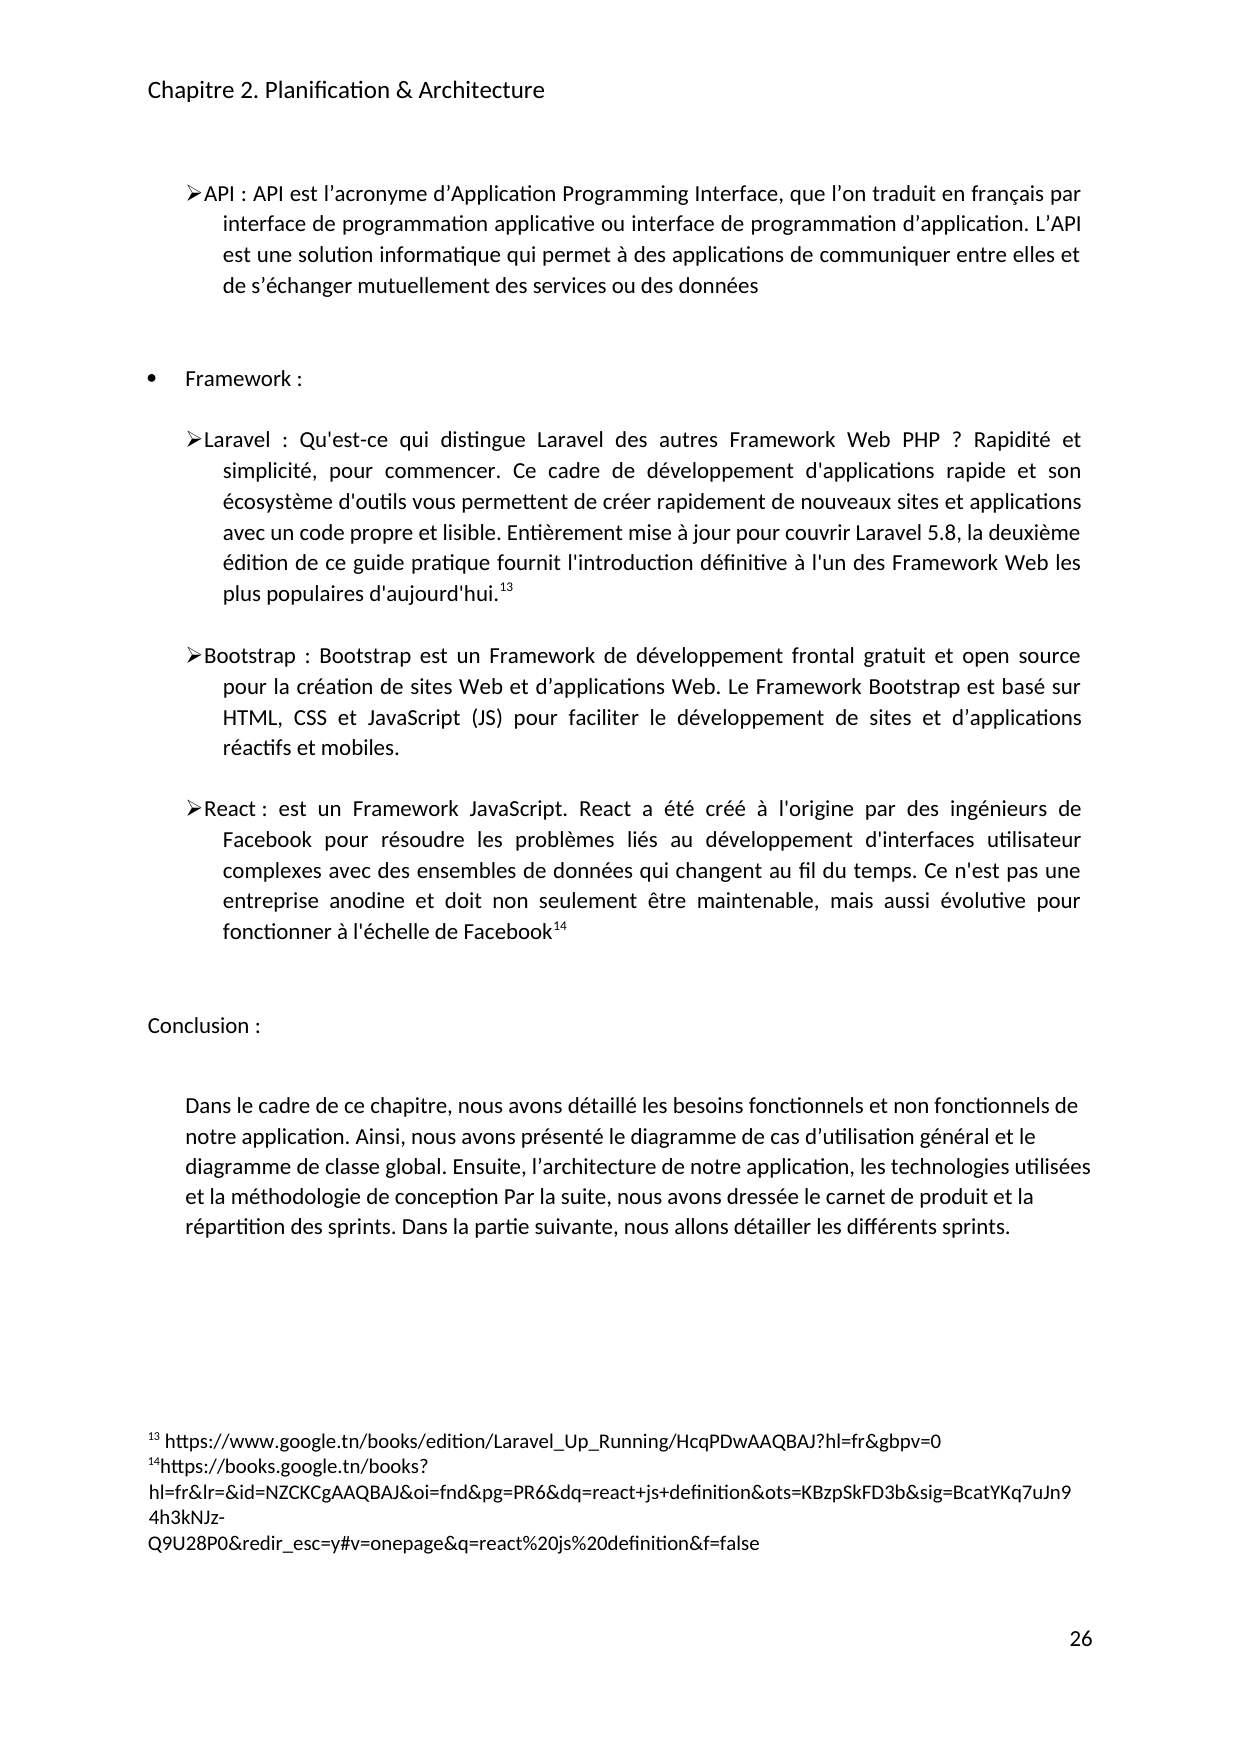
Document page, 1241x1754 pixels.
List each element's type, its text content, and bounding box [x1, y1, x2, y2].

text Conclusion : [148, 1011, 1083, 1039]
list Laravel : Qu'est-ce qui distingue Laravel des autres Framework Web PHP ? Rapidité et simplicité, pour commencer. Ce cadre de développement d'applications rapide et son écosystème d'outils vous permettent de créer rapidement de nouveaux sites et applications avec un code propre et lisible. Entièrement mise à jour pour couvrir Laravel 5.8, la deuxième édition de ce guide pratique fournit l'introduction définitive à l'un des Framework Web les plus populaires d'aujourd'hui. [185, 425, 1083, 607]
list API : API est l’acronyme d’Application Programming Interface, que l’on traduit en français par interface de programmation applicative ou interface de programmation d’application. L’API est une solution informatique qui permet à des applications de communiquer entre elles et de s’échanger mutuellement des services ou des données [185, 179, 1083, 299]
list Dans le cadre de ce chapitre, nous avons détaillé les besoins fonctionnels et non fonctionnels de notre application. Ainsi, nous avons présenté le diagramme de cas d’utilisation général et le diagramme de classe global. Ensuite, l’architecture de notre application, les technologies utilisées et la méthodologie de conception Par la suite, nous avons dressée le carnet de produit et la répartition des sprints. Dans la partie suivante, nous allons détailler les différents sprints. [185, 1092, 1092, 1240]
list Framework : [148, 364, 1083, 392]
list Bootstrap : Bootstrap est un Framework de développement frontal gratuit et open source pour la création de sites Web et d’applications Web. Le Framework Bootstrap est basé sur HTML, CSS et JavaScript (JS) pour faciliter le développement de sites et d’applications réactifs et mobiles. [185, 641, 1083, 762]
list React : est un Framework JavaScript. React a été créé à l'origine par des ingénieurs de Facebook pour résoudre les problèmes liés au développement d'interfaces utilisateur complexes avec des ensembles de données qui changent au fil du temps. Ce n'est pas une entreprise anodine et doit non seulement être maintenable, mais aussi évolutive pour fonctionner à l'échelle de Facebook [185, 794, 1083, 945]
